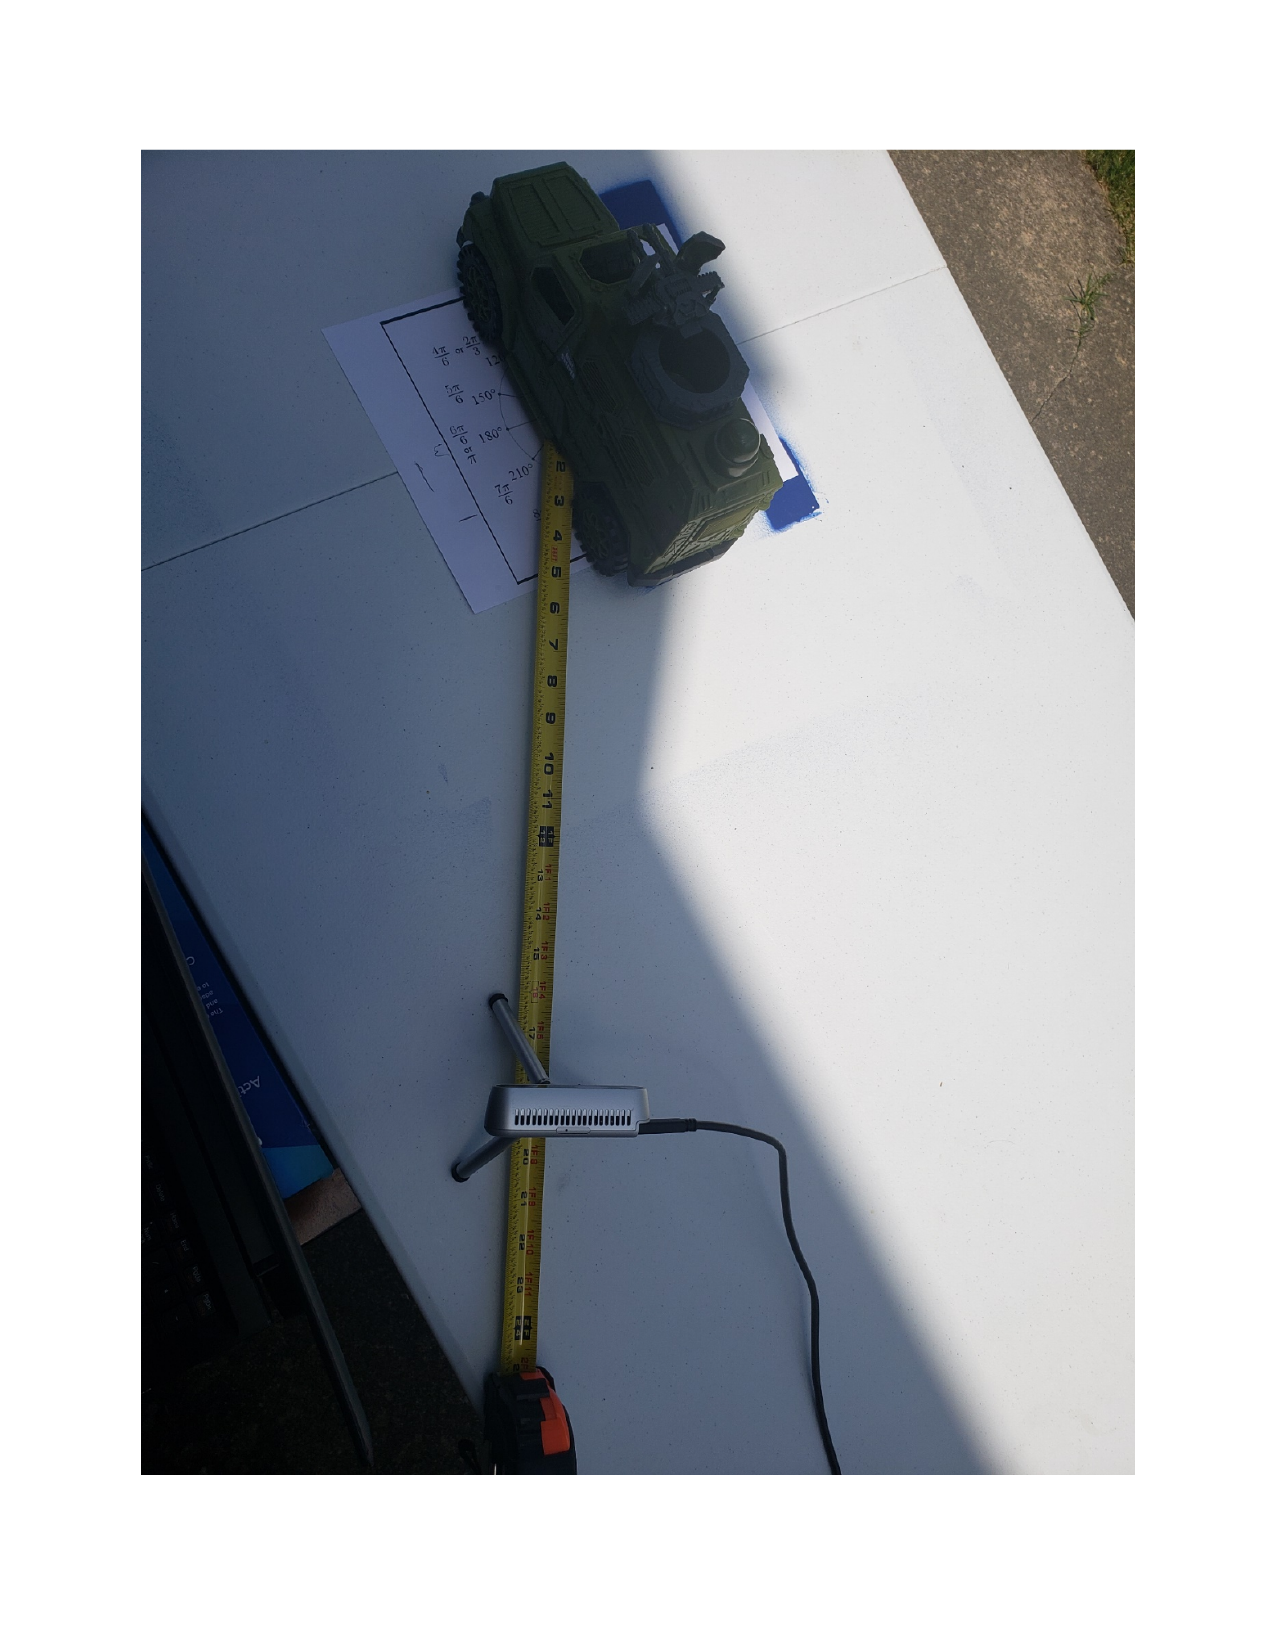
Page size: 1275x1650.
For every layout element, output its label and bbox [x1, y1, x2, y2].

picture [142, 151, 1135, 1473]
